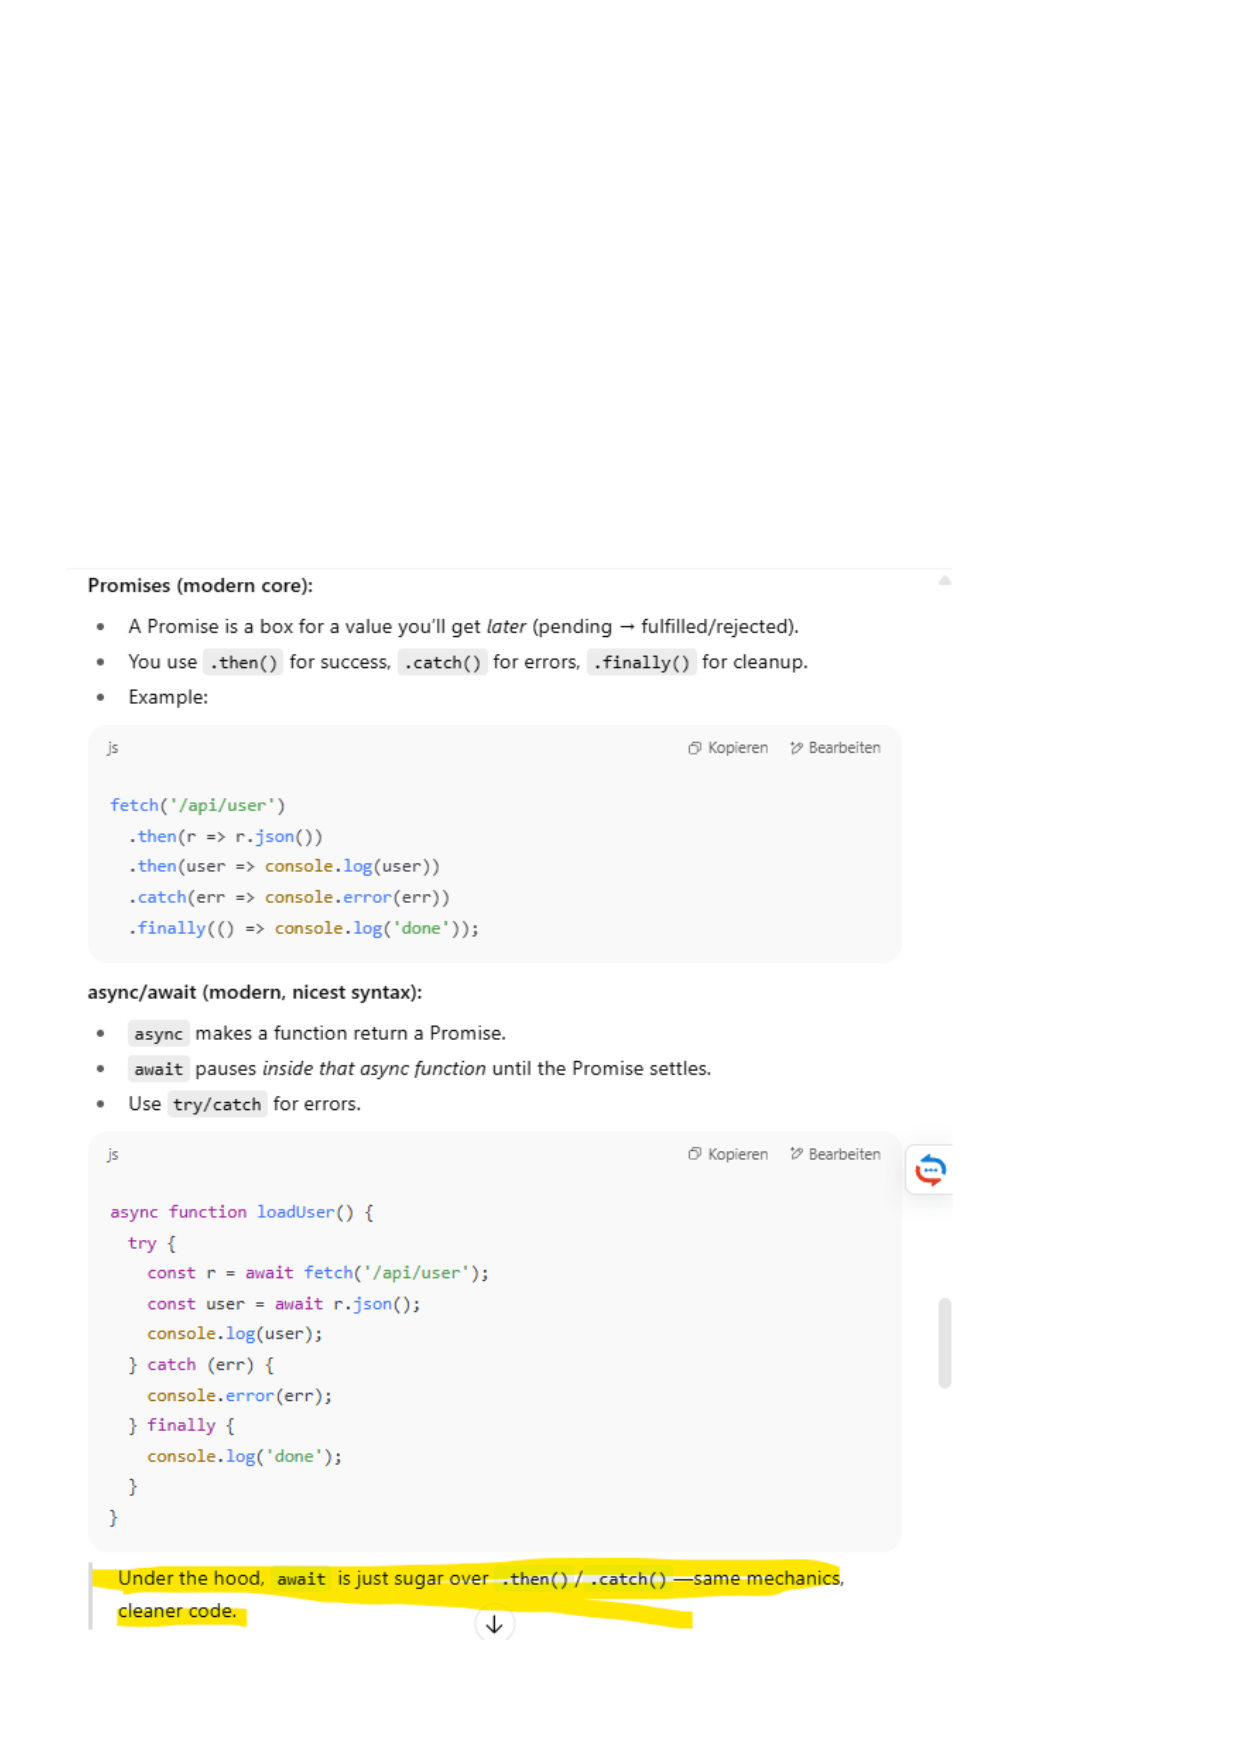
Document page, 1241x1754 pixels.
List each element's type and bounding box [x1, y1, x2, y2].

picture [66, 564, 953, 1640]
